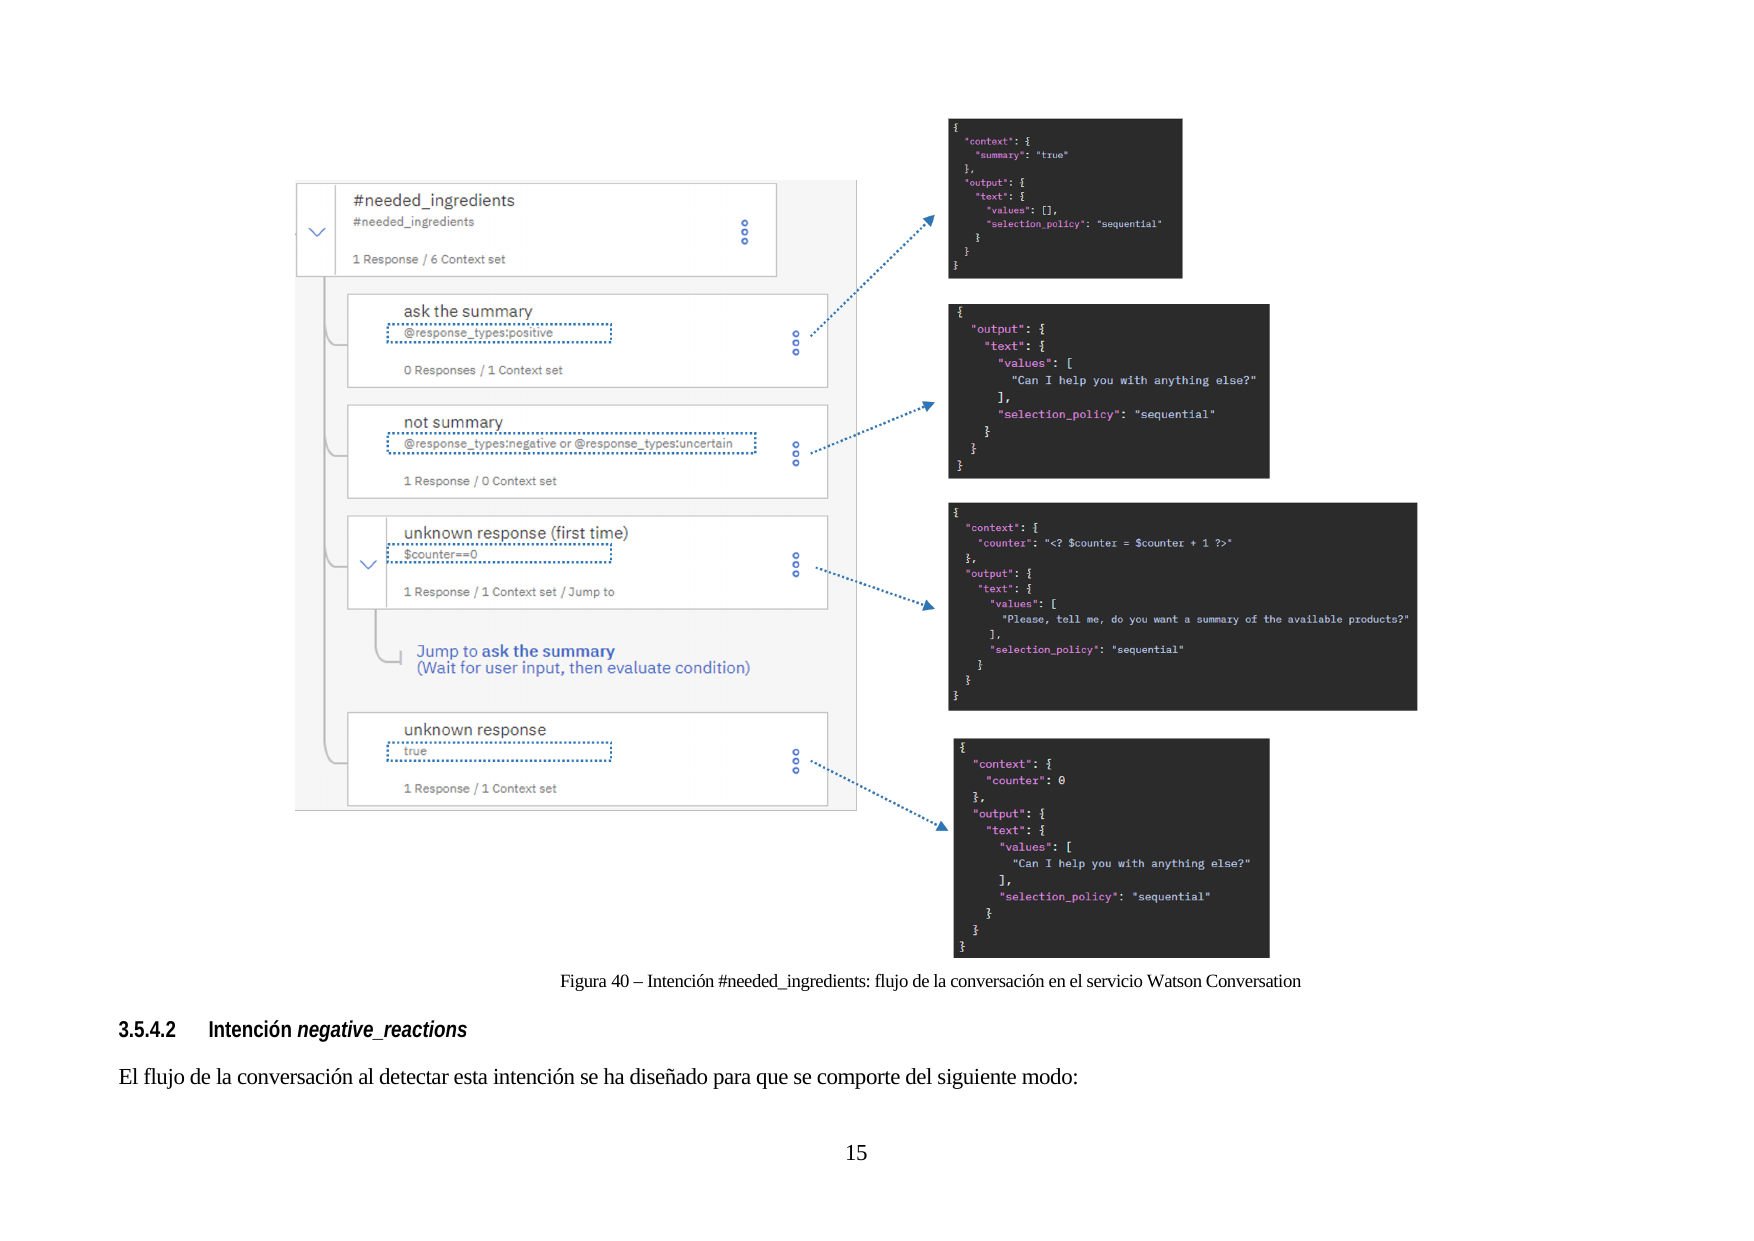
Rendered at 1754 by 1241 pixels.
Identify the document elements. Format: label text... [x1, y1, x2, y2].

picture [295, 118, 1418, 958]
subtitle Intención negative_reactions [118, 1016, 1594, 1043]
text Figura 40 – Intención #needed_ingredients: flujo de la conversación en el servicio Watson Conversation [267, 970, 1594, 991]
text El flujo de la conversación al detectar esta intención se ha diseñado para que se comporte del siguiente modo: [118, 1063, 1594, 1090]
